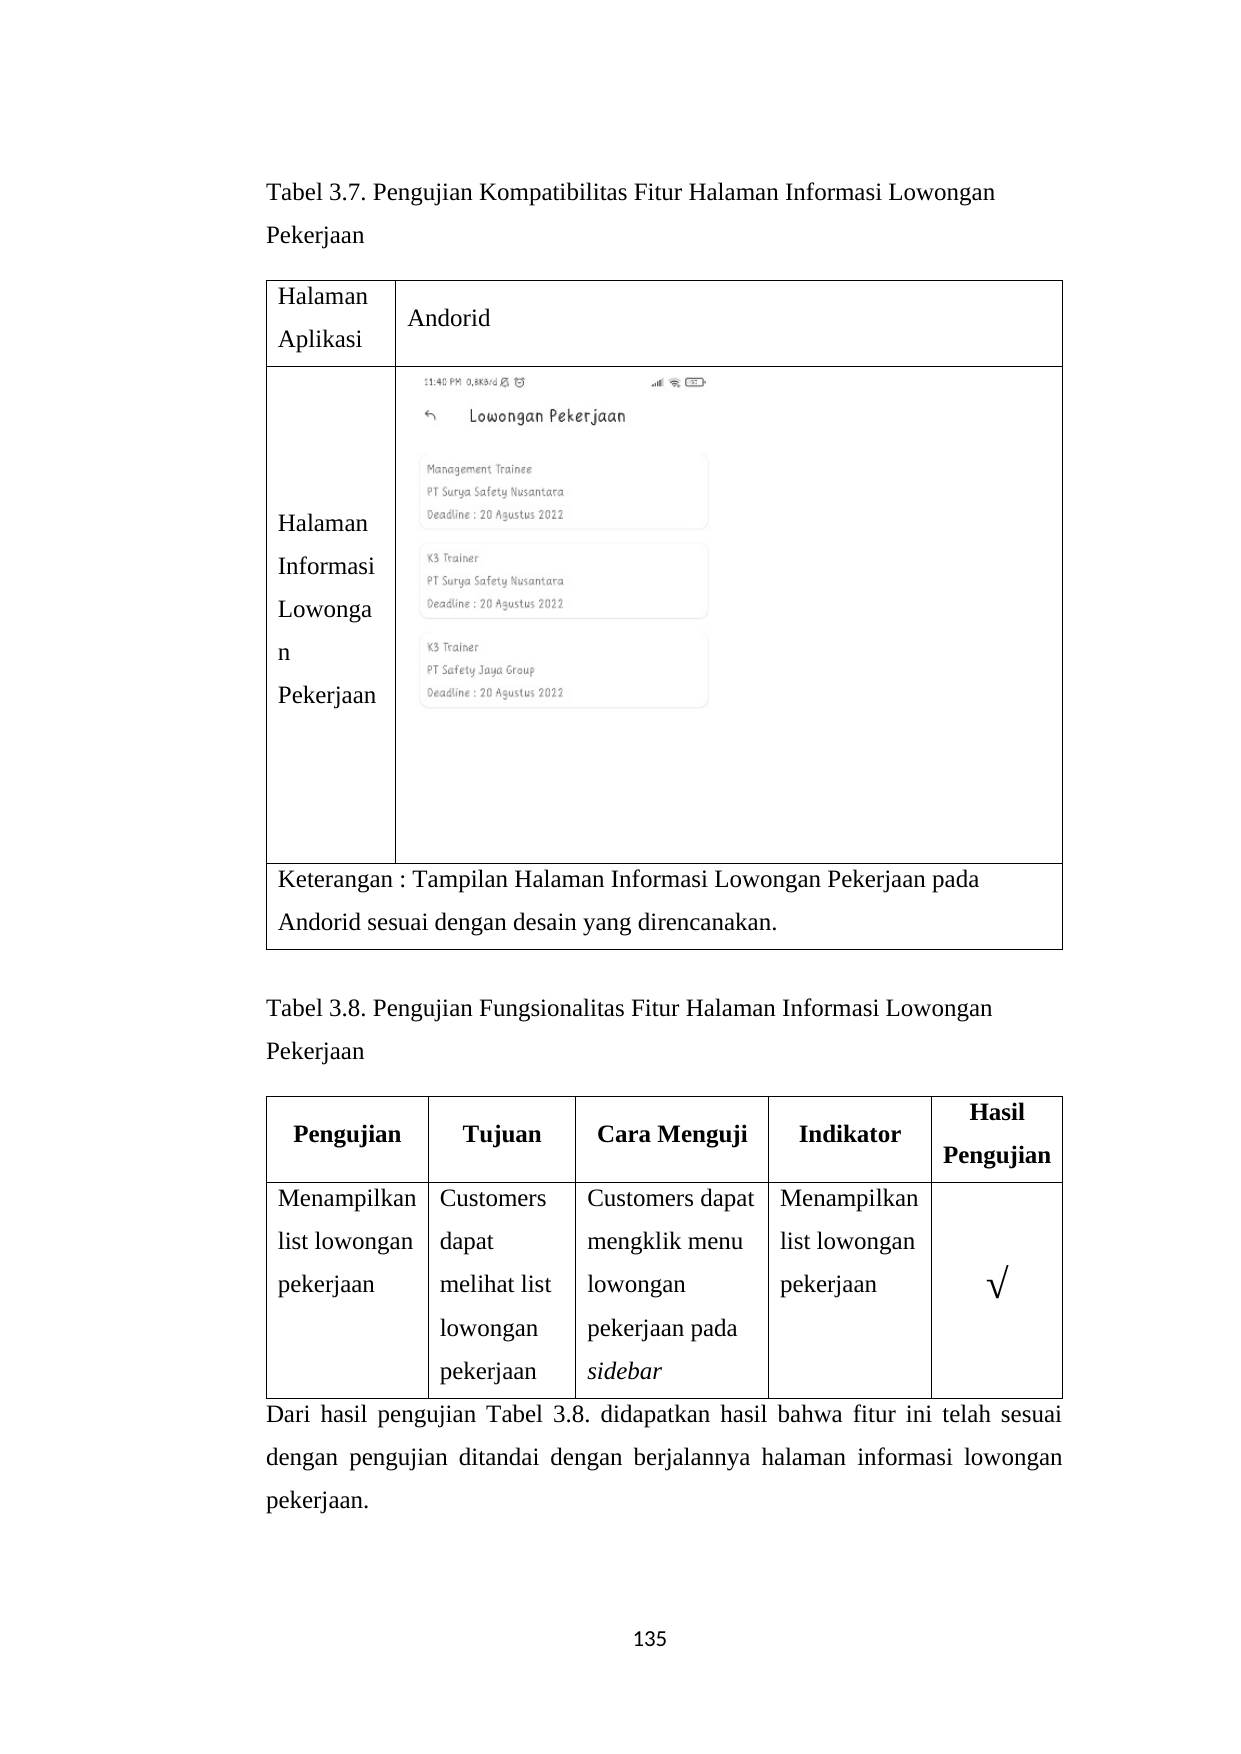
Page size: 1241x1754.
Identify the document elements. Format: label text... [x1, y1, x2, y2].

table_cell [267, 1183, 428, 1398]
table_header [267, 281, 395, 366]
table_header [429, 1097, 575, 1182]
list Tabel 3.7. Pengujian Kompatibilitas Fitur Halaman Informasi Lowongan Pekerjaan [266, 177, 1063, 249]
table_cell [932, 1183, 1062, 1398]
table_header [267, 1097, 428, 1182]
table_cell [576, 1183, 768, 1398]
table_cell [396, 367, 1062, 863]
picture [407, 367, 722, 850]
list Dari hasil pengujian Tabel 3.8. didapatkan hasil bahwa fitur ini telah sesuai dengan pengujian ditandai dengan berjalannya halaman informasi lowongan pekerjaan. [266, 1399, 1063, 1514]
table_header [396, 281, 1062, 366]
list Tabel 3.8. Pengujian Fungsionalitas Fitur Halaman Informasi Lowongan Pekerjaan [266, 950, 1063, 1065]
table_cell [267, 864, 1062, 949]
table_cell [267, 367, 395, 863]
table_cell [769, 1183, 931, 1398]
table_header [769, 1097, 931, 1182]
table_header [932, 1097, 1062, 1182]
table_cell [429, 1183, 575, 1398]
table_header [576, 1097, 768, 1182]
